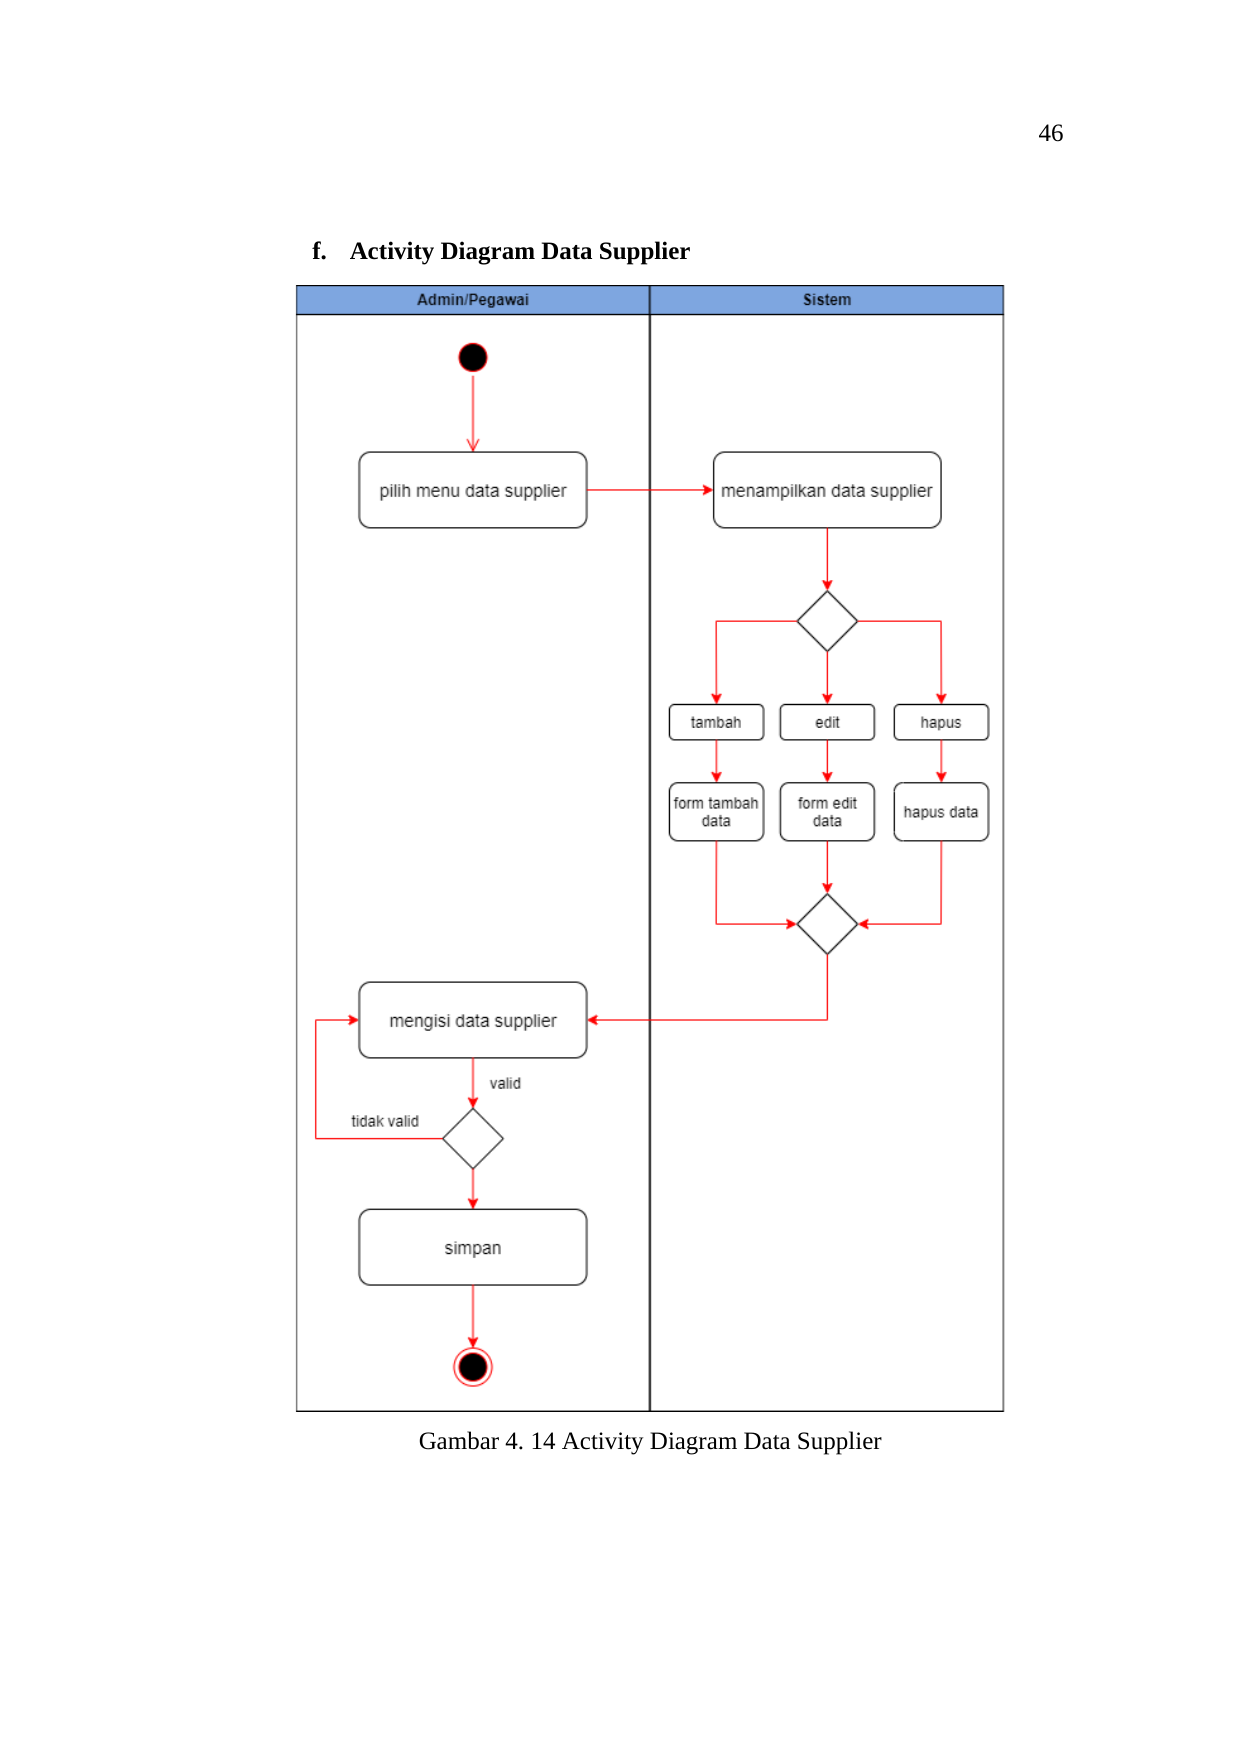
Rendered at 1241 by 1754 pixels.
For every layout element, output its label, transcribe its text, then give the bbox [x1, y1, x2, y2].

picture [295, 285, 1005, 1412]
subtitle Activity Diagram Data Supplier [312, 236, 1063, 265]
